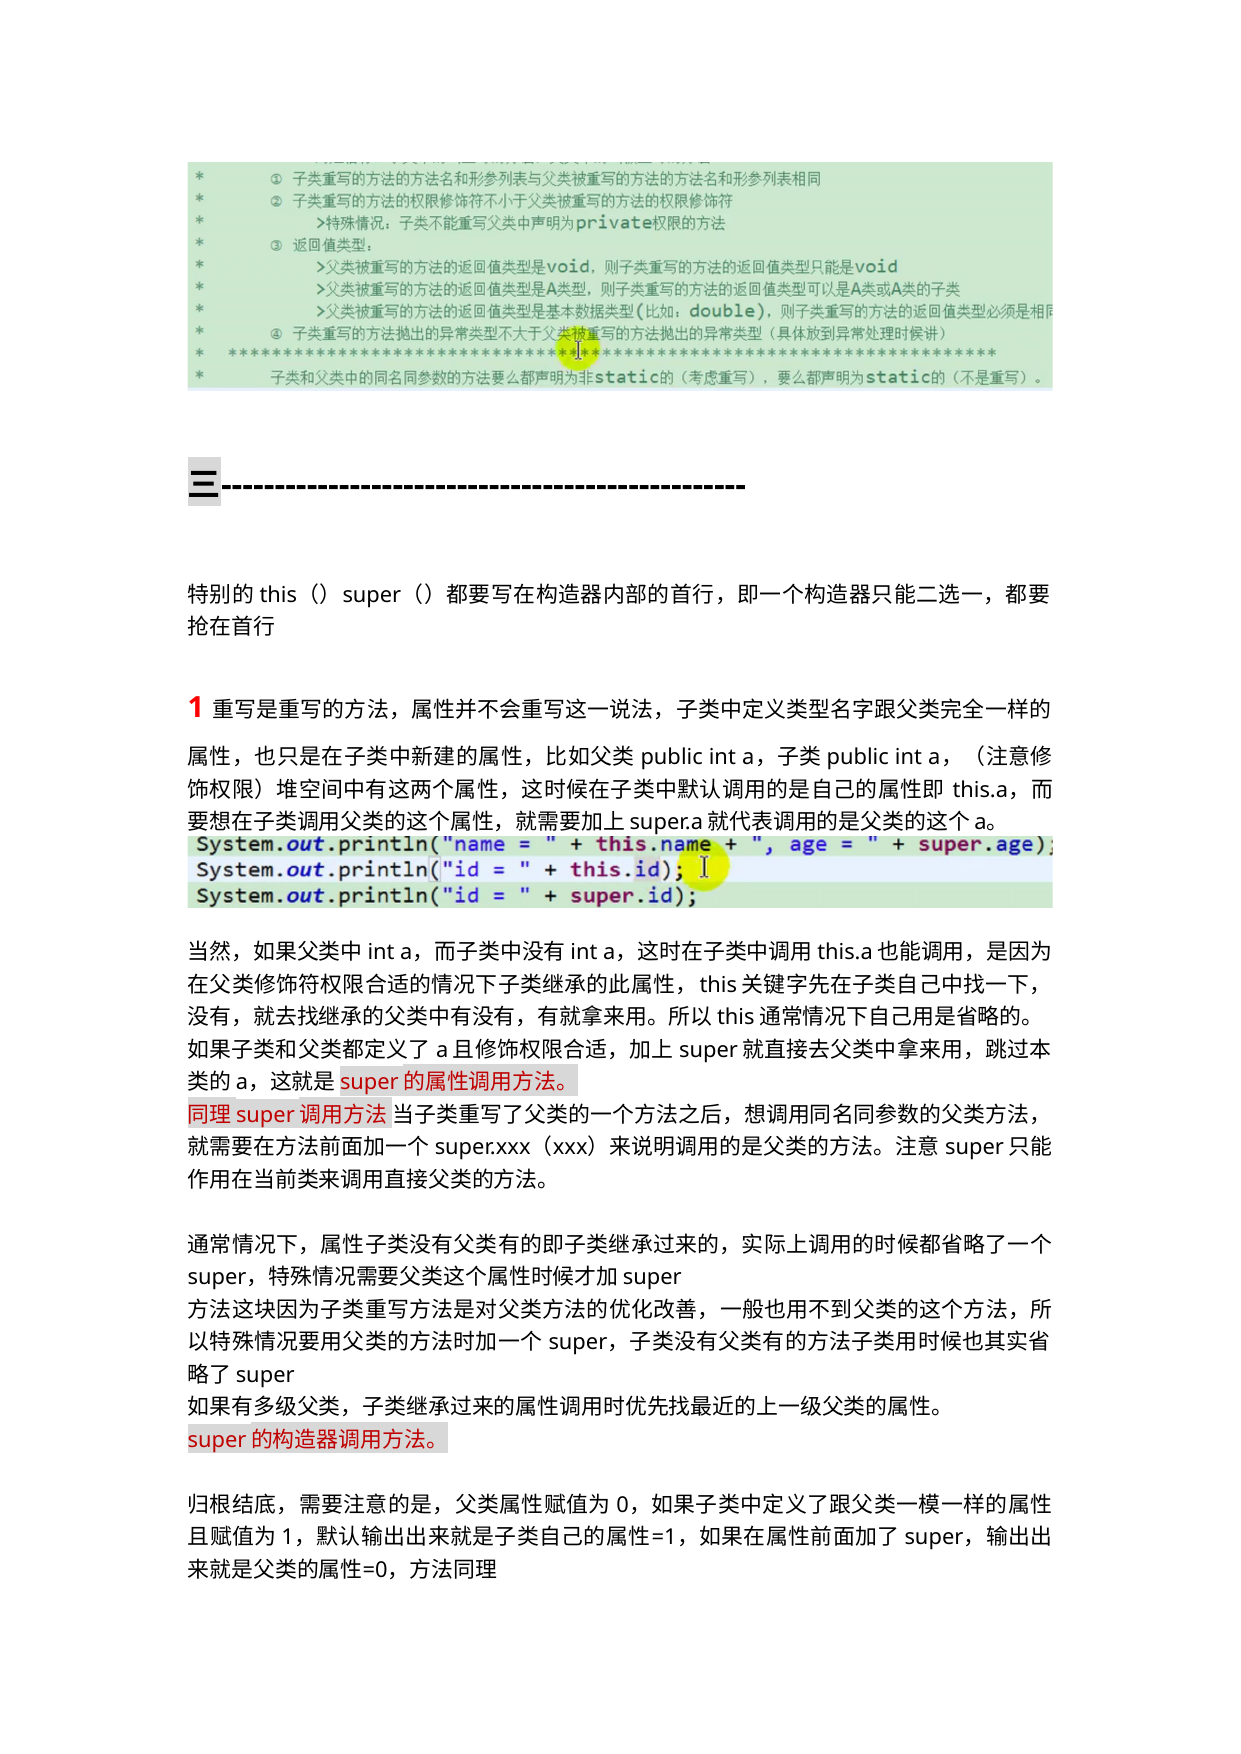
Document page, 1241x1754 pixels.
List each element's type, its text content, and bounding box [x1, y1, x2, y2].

text 如果子类和父类都定义了a且修饰权限合适，加上super就直接去父类中拿来用，跳过本类的a，这就是super的属性调用方法。 [187, 1031, 1053, 1096]
text 通常情况下，属性子类没有父类有的即子类继承过来的，实际上调用的时候都省略了一个super，特殊情况需要父类这个属性时候才加super [187, 1226, 1053, 1291]
text 归根结底，需要注意的是，父类属性赋值为0，如果子类中定义了跟父类一模一样的属性且赋值为1，默认输出出来就是子类自己的属性=1，如果在属性前面加了super，输出出来就是父类的属性=0，方法同理 [187, 1486, 1053, 1584]
text 如果有多级父类，子类继承过来的属性调用时优先找最近的上一级父类的属性。 [187, 1389, 1053, 1421]
text 当然，如果父类中int a，而子类中没有int a，这时在子类中调用this.a也能调用，是因为在父类修饰符权限合适的情况下子类继承的此属性，this关键字先在子类自己中找一下，没有，就去找继承的父类中有没有，有就拿来用。所以this通常情况下自己用是省略的。 [187, 934, 1053, 1031]
subtitle 三------------------------------------------------- [187, 449, 1053, 514]
text super的构造器调用方法。 [187, 1421, 1053, 1454]
text 方法这块因为子类重写方法是对父类方法的优化改善，一般也用不到父类的这个方法，所以特殊情况要用父类的方法时加一个super，子类没有父类有的方法子类用时候也其实省略了super [187, 1291, 1053, 1389]
text 1 重写是重写的方法，属性并不会重写这一说法，子类中定义类型名字跟父类完全一样的属性，也只是在子类中新建的属性，比如父类public int a，子类public int a，（注意修饰权限）堆空间中有这两个属性，这时候在子类中默认调用的是自己的属性即this.a，而要想在子类调用父类的这个属性，就需要加上super.a就代表调用的是父类的这个a。 [187, 674, 1053, 836]
picture [187, 836, 1053, 908]
text 同理super调用方法 当子类重写了父类的一个方法之后，想调用同名同参数的父类方法，就需要在方法前面加一个super.xxx（xxx）来说明调用的是父类的方法。注意super只能作用在当前类来调用直接父类的方法。 [187, 1096, 1053, 1194]
text 特别的this（）super（）都要写在构造器内部的首行，即一个构造器只能二选一，都要抢在首行 [187, 576, 1053, 641]
picture [187, 162, 1053, 391]
